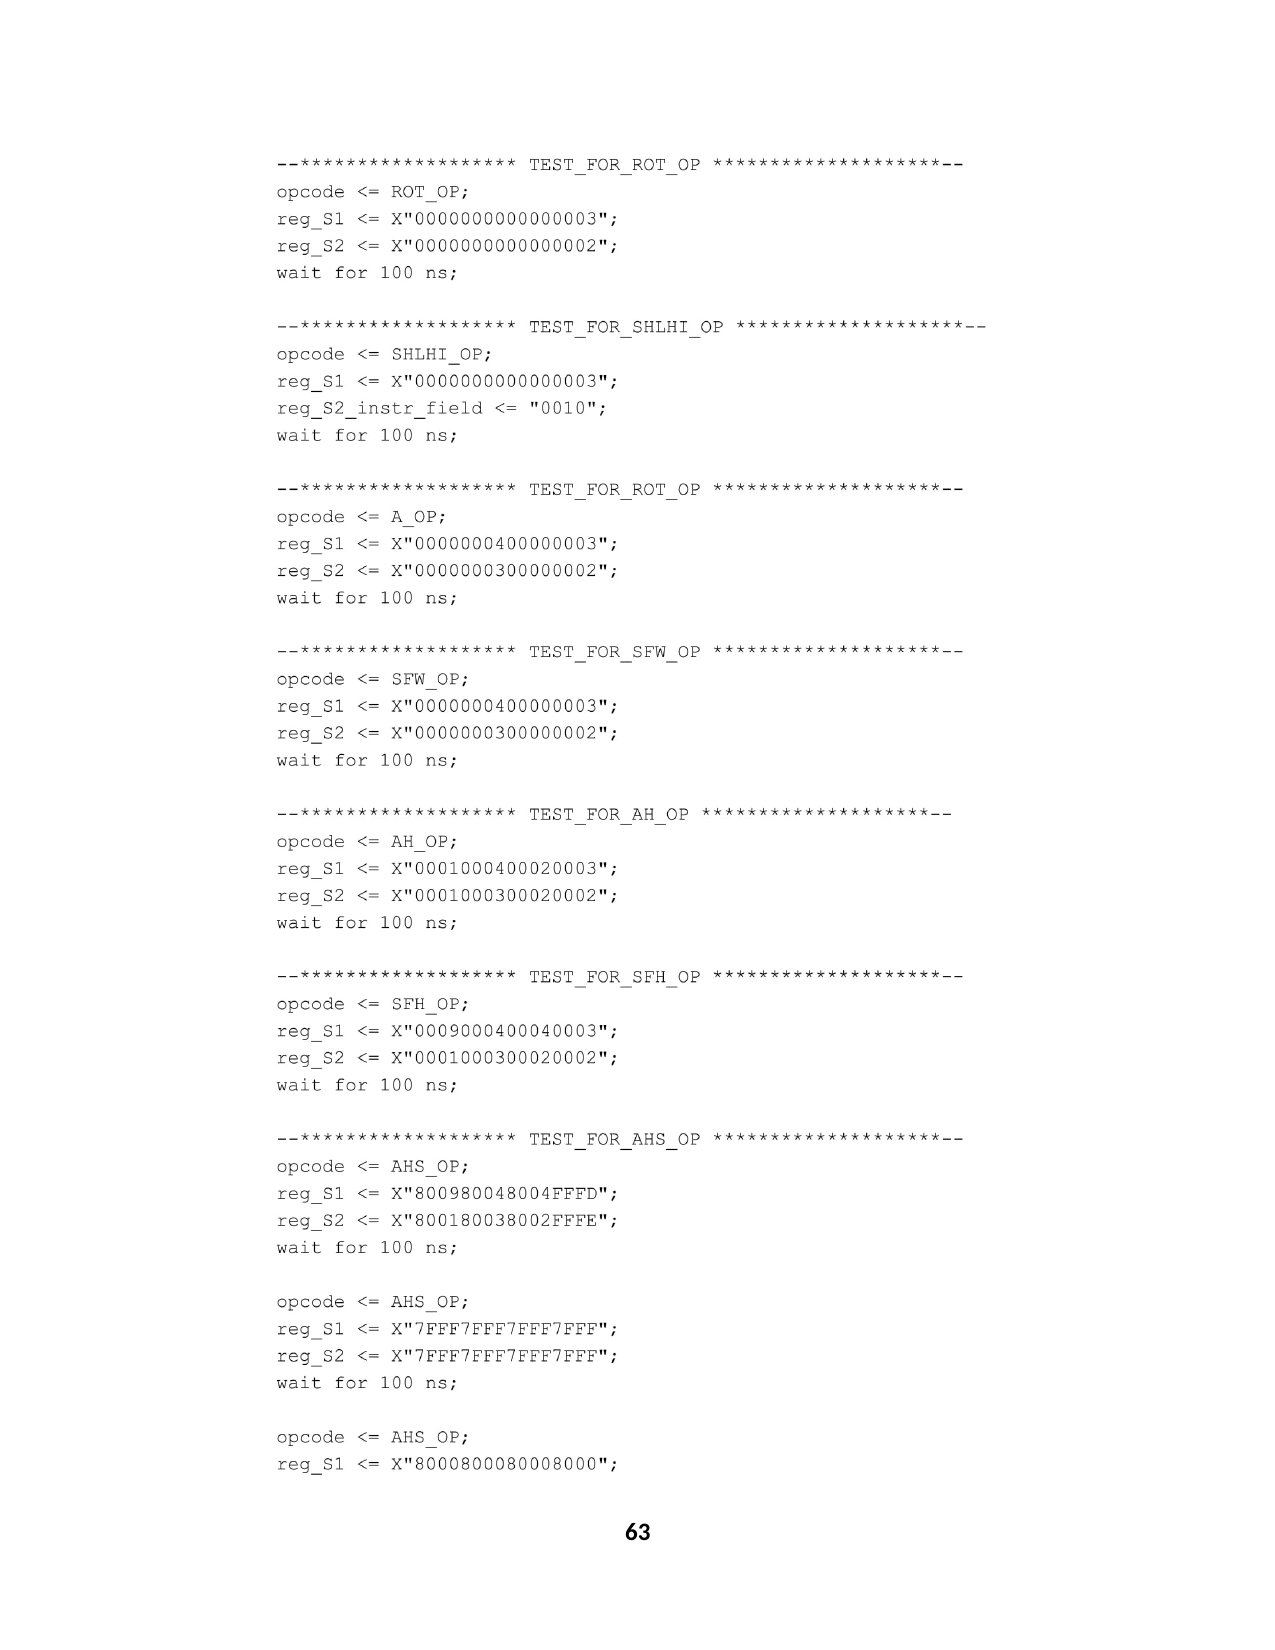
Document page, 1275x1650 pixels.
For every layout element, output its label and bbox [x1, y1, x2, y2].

picture [150, 150, 1098, 1490]
